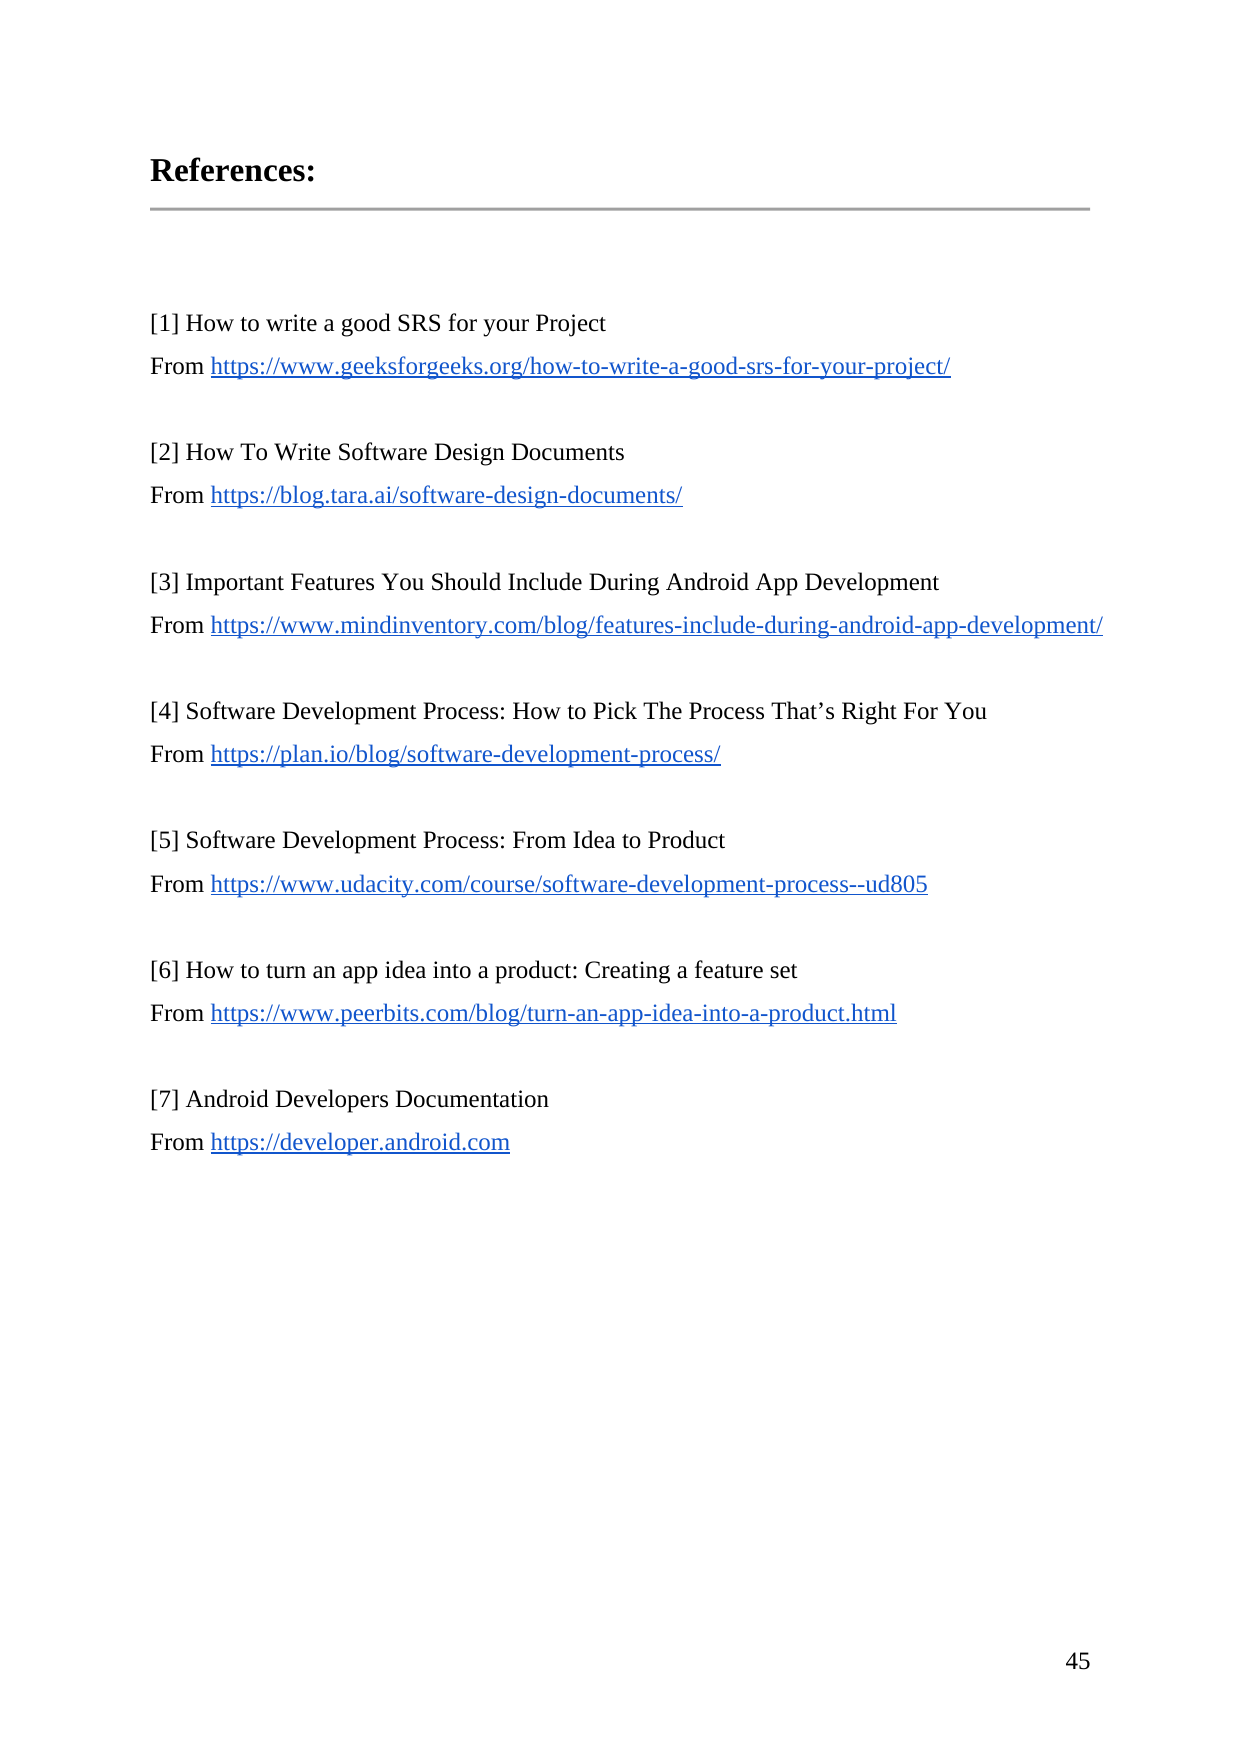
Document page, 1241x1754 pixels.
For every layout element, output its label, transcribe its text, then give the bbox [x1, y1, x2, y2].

text [4] Software Development Process: How to Pick The Process That’s Right For You [150, 696, 1128, 725]
text [2] How To Write Software Design Documents [150, 437, 1090, 466]
subtitle References: [150, 150, 1090, 188]
text [3] Important Features You Should Include During Android App Development [150, 567, 1090, 596]
text From https://www.mindinventory.com/blog/features-include-during-android-app-development/ [150, 610, 1128, 639]
text [7] Android Developers Documentation [150, 1084, 1128, 1113]
text From https://www.udacity.com/course/software-development-process--ud805 [150, 869, 1128, 897]
text [5] Software Development Process: From Idea to Product [150, 826, 1128, 854]
text From https://www.peerbits.com/blog/turn-an-app-idea-into-a-product.html [150, 998, 1128, 1027]
text From https://blog.tara.ai/software-design-documents/ [150, 481, 1090, 509]
text From https://developer.android.com [150, 1127, 1128, 1156]
text [1] How to write a good SRS for your Project [150, 308, 1090, 337]
text From https://www.geeksforgeeks.org/how-to-write-a-good-srs-for-your-project/ [150, 351, 1090, 380]
text From https://plan.io/blog/software-development-process/ [150, 739, 1128, 768]
text [6] How to turn an app idea into a product: Creating a feature set [150, 955, 1128, 984]
